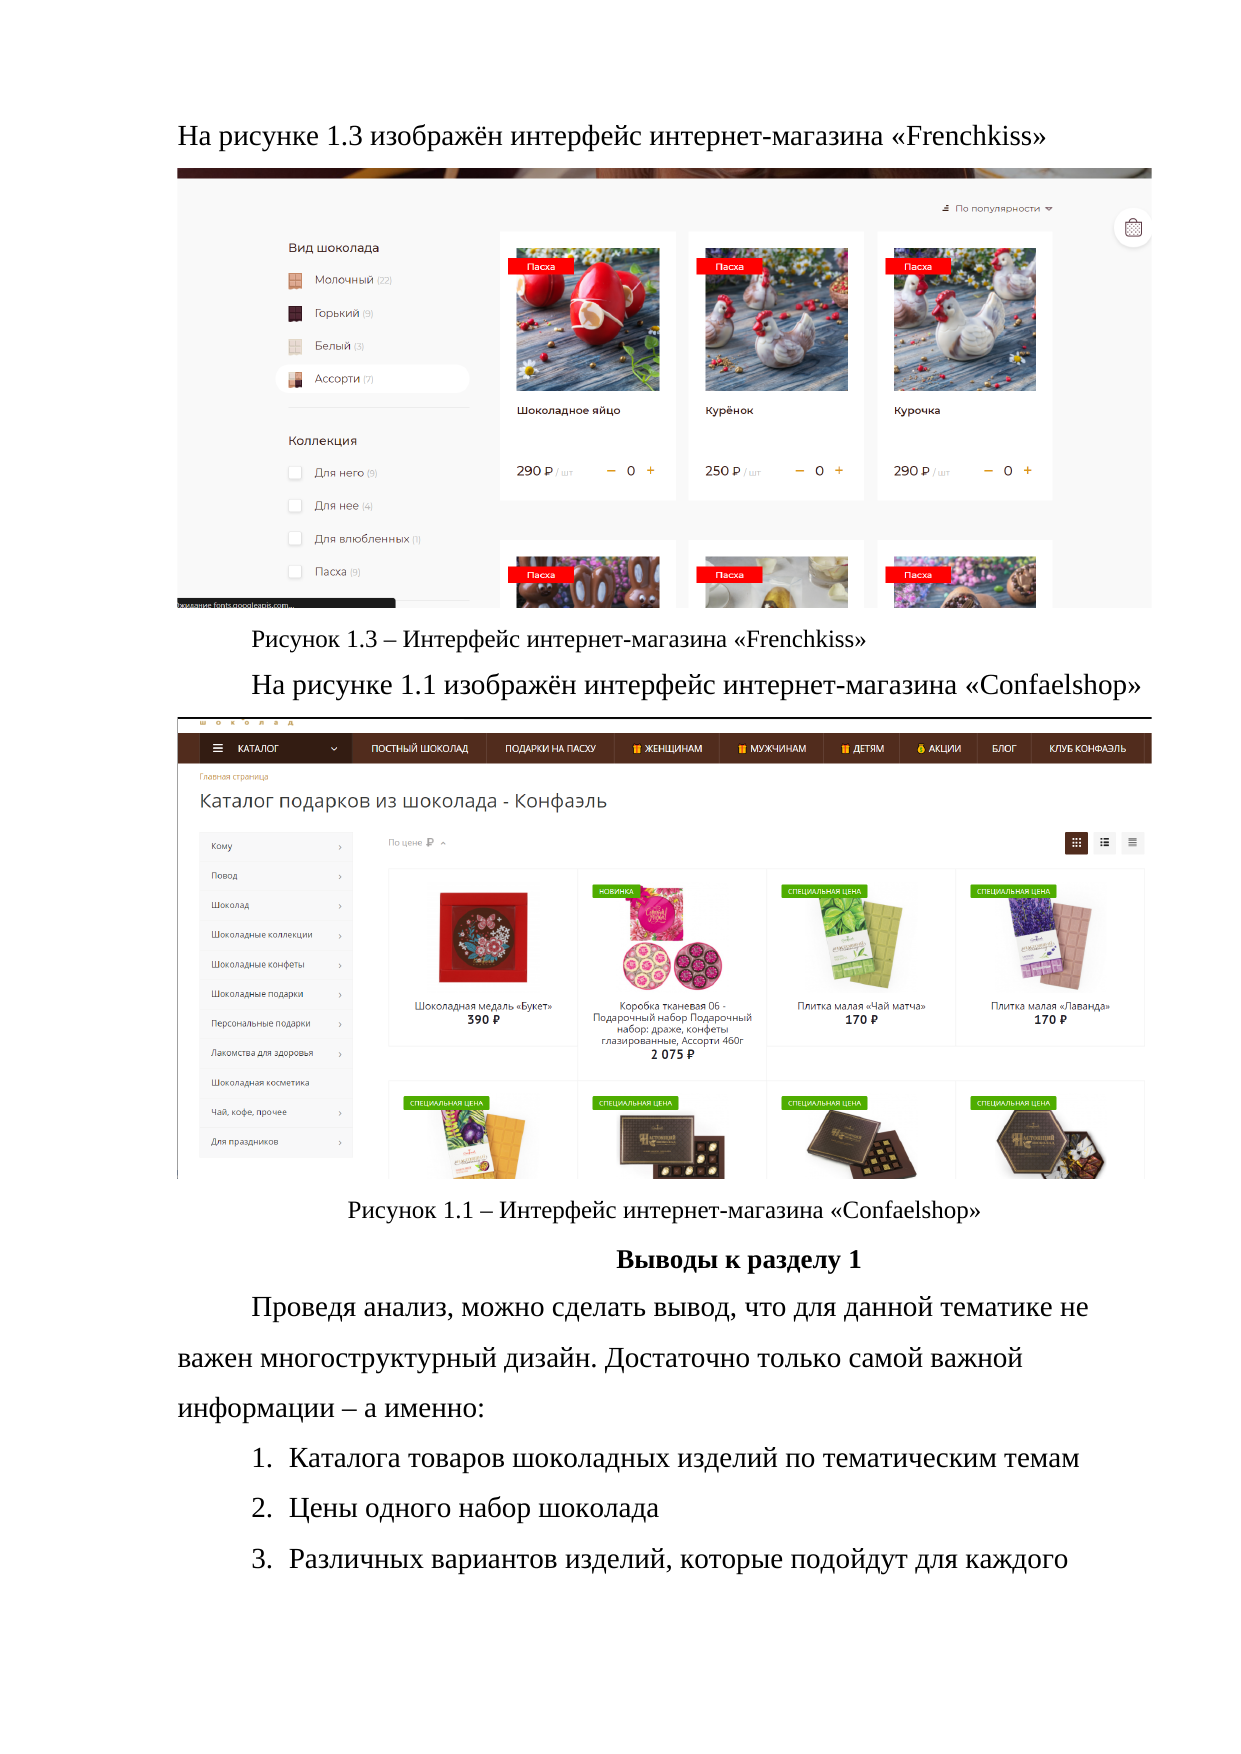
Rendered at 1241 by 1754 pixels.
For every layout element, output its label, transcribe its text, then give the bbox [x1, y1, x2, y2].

text На рисунке 1.1 изображён интерфейс интернет-магазина «Confaelshop» [177, 667, 1152, 701]
picture [177, 168, 1152, 608]
text Рисунок 1.1 – Интерфейс интернет-магазина «Confaelshop» [177, 1195, 1152, 1224]
text На рисунке 1.3 изображён интерфейс интернет-магазина «Frenchkiss» [177, 118, 1152, 152]
text Рисунок 1.3 – Интерфейс интернет-магазина «Frenchkiss» [177, 624, 1152, 653]
text Проведя анализ, можно сделать вывод, что для данной тематике не важен многоструктурный дизайн. Достаточно только самой важной информации – а именно: [177, 1289, 1152, 1423]
list Различных вариантов изделий, которые подойдут для каждого [251, 1541, 1152, 1574]
picture [177, 717, 1152, 1179]
subtitle Выводы к разделу 1 [326, 1243, 1152, 1274]
list Каталога товаров шоколадных изделий по тематическим темам [251, 1440, 1152, 1474]
list Цены одного набор шоколада [251, 1491, 1152, 1524]
